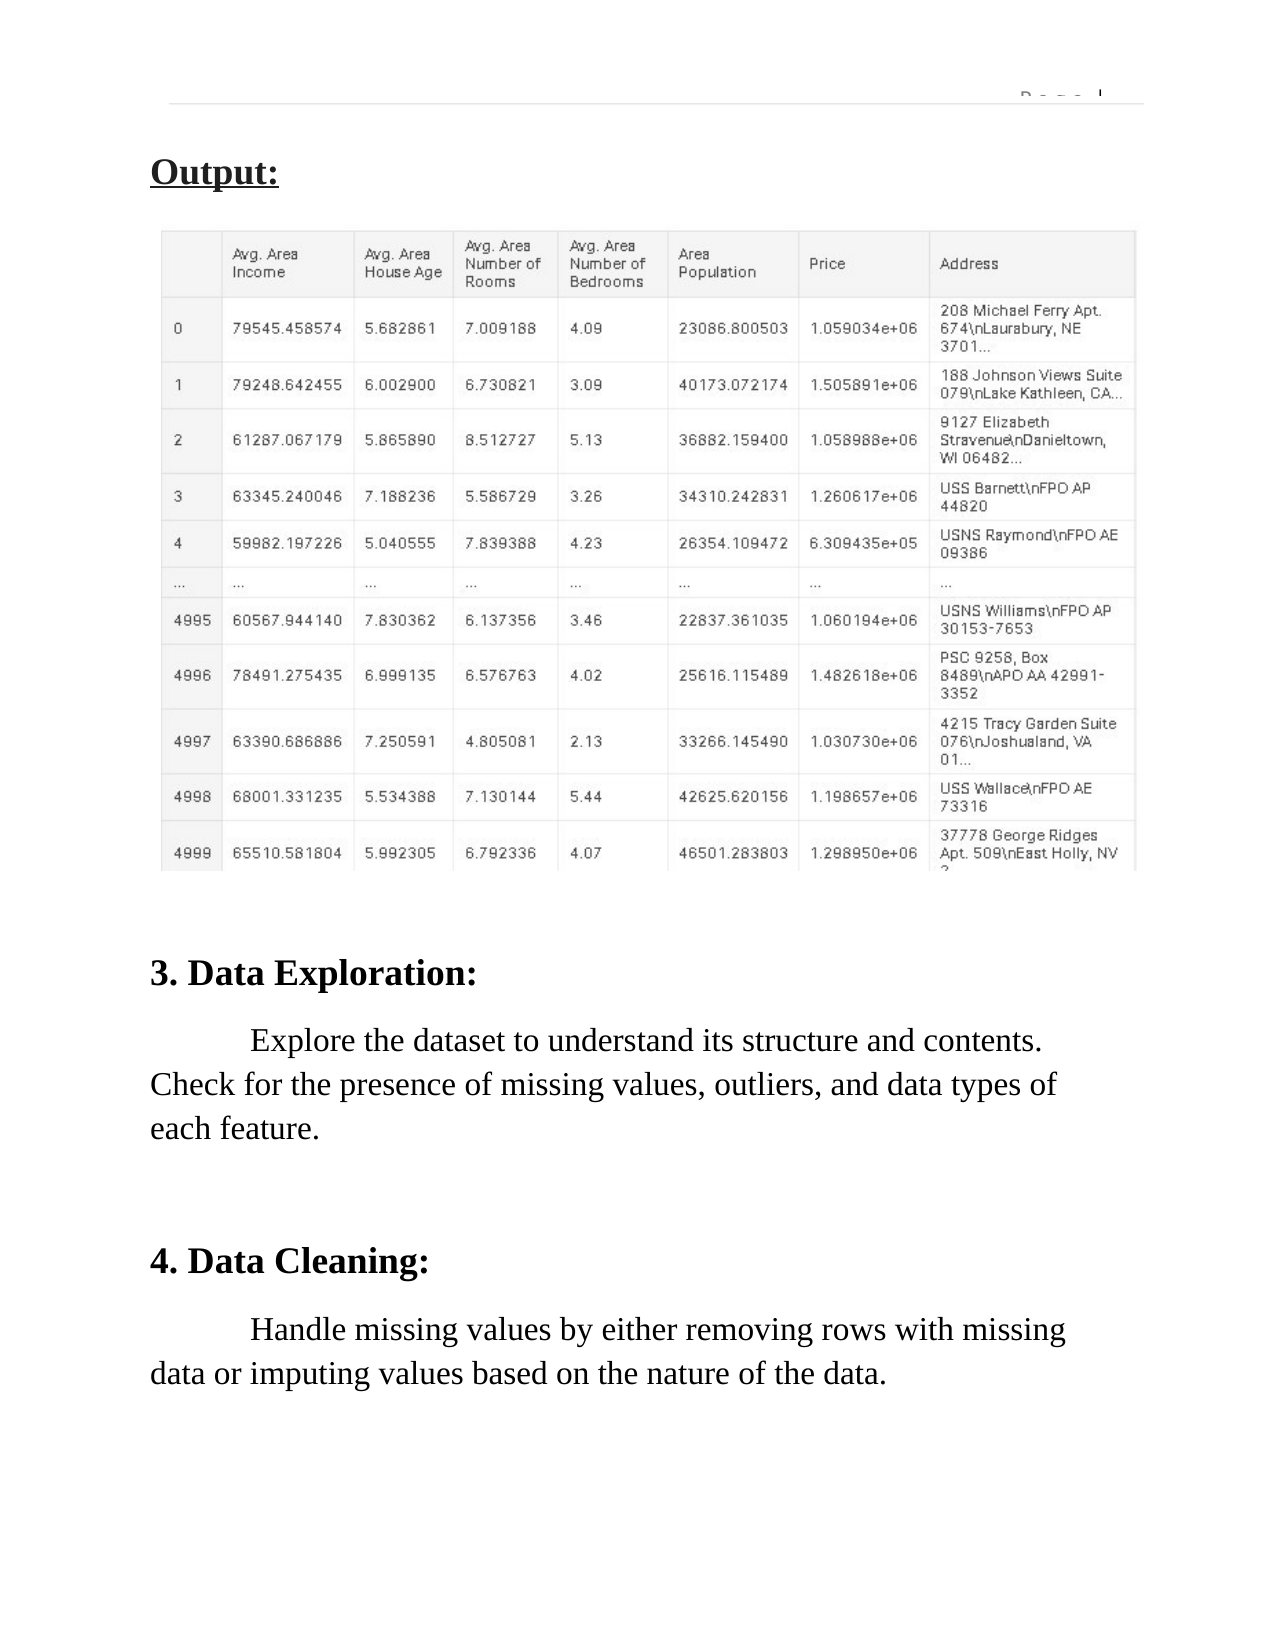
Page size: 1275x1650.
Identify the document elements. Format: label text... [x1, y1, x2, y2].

text Explore the dataset to understand its structure and contents. Check for the presence of missing values, outliers, and data types of each feature. [150, 1020, 1092, 1147]
subtitle Output: [150, 149, 1164, 192]
text Handle missing values by either removing rows with missing data or imputing values based on the nature of the data. [150, 1309, 1092, 1391]
subtitle Data Cleaning: [150, 1238, 1164, 1281]
list Data Exploration: [150, 950, 1164, 993]
picture [161, 221, 1140, 871]
